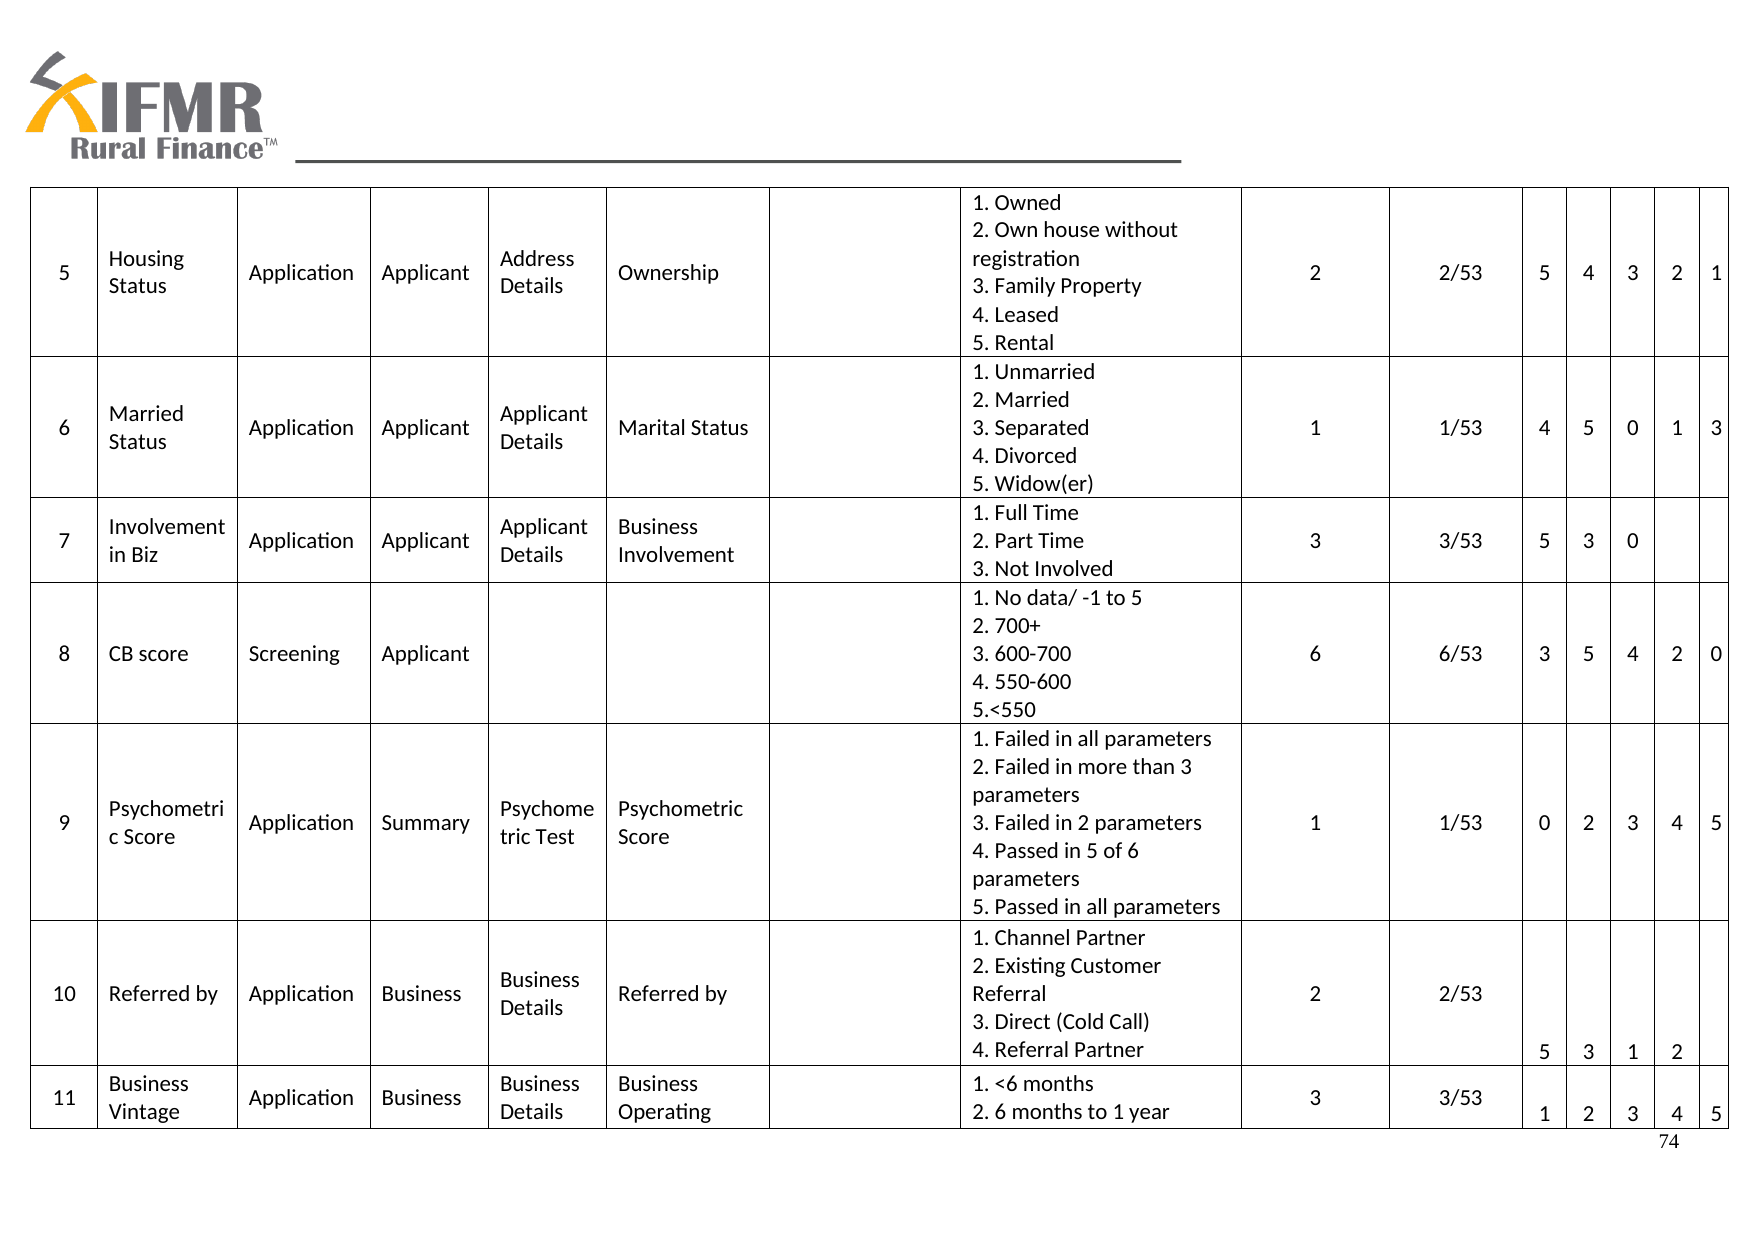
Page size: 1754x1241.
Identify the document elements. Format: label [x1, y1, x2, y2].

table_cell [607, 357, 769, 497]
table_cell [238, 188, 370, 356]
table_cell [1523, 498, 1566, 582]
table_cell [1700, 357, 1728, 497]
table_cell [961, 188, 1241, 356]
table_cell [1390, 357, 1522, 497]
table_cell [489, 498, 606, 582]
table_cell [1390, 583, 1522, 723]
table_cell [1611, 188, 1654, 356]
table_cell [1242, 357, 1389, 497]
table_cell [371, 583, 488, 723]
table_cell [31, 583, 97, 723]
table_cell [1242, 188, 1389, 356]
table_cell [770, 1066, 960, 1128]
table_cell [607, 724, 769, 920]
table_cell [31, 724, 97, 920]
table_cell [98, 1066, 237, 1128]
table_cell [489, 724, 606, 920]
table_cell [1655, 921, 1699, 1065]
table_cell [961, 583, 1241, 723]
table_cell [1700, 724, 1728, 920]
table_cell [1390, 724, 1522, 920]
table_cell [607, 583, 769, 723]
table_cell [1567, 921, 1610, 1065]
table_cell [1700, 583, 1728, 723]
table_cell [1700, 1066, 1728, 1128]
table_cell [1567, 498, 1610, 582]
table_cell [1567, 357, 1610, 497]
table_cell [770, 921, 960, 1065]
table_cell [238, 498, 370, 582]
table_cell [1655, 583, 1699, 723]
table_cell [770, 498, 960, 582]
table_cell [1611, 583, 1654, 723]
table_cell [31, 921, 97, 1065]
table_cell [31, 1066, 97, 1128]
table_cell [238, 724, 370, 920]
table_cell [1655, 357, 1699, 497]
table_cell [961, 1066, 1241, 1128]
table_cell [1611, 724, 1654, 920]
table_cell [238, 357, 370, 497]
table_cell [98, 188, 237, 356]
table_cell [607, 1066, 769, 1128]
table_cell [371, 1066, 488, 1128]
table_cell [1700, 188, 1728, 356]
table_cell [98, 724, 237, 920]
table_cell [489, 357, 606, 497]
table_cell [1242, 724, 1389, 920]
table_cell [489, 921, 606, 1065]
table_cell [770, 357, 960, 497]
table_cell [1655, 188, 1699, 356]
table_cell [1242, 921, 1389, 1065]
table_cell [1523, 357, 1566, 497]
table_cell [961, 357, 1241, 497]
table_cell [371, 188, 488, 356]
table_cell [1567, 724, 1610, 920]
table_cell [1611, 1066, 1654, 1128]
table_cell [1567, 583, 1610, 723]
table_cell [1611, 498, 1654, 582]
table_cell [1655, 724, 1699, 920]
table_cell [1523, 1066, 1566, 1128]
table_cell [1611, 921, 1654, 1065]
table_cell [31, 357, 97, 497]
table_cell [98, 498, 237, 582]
picture [18, 45, 284, 166]
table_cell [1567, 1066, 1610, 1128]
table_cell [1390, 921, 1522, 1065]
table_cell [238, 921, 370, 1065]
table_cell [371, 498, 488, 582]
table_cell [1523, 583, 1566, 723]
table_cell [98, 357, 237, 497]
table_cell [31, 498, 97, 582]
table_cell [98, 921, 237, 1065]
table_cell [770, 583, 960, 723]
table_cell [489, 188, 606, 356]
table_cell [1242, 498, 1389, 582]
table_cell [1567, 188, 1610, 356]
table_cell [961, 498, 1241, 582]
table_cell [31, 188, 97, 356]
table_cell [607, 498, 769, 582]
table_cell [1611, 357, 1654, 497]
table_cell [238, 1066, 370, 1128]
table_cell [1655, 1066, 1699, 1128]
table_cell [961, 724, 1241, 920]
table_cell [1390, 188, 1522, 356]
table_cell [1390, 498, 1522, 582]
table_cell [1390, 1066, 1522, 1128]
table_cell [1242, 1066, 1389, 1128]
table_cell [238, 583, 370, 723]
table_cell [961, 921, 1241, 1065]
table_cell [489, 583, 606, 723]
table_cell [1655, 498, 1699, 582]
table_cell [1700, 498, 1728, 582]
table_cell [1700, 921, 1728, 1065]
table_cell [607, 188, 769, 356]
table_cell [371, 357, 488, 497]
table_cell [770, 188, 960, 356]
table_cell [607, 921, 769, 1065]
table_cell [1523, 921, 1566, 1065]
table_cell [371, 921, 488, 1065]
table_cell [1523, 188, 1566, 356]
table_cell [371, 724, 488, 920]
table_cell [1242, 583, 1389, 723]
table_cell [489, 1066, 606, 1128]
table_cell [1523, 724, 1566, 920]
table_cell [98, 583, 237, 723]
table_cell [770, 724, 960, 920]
